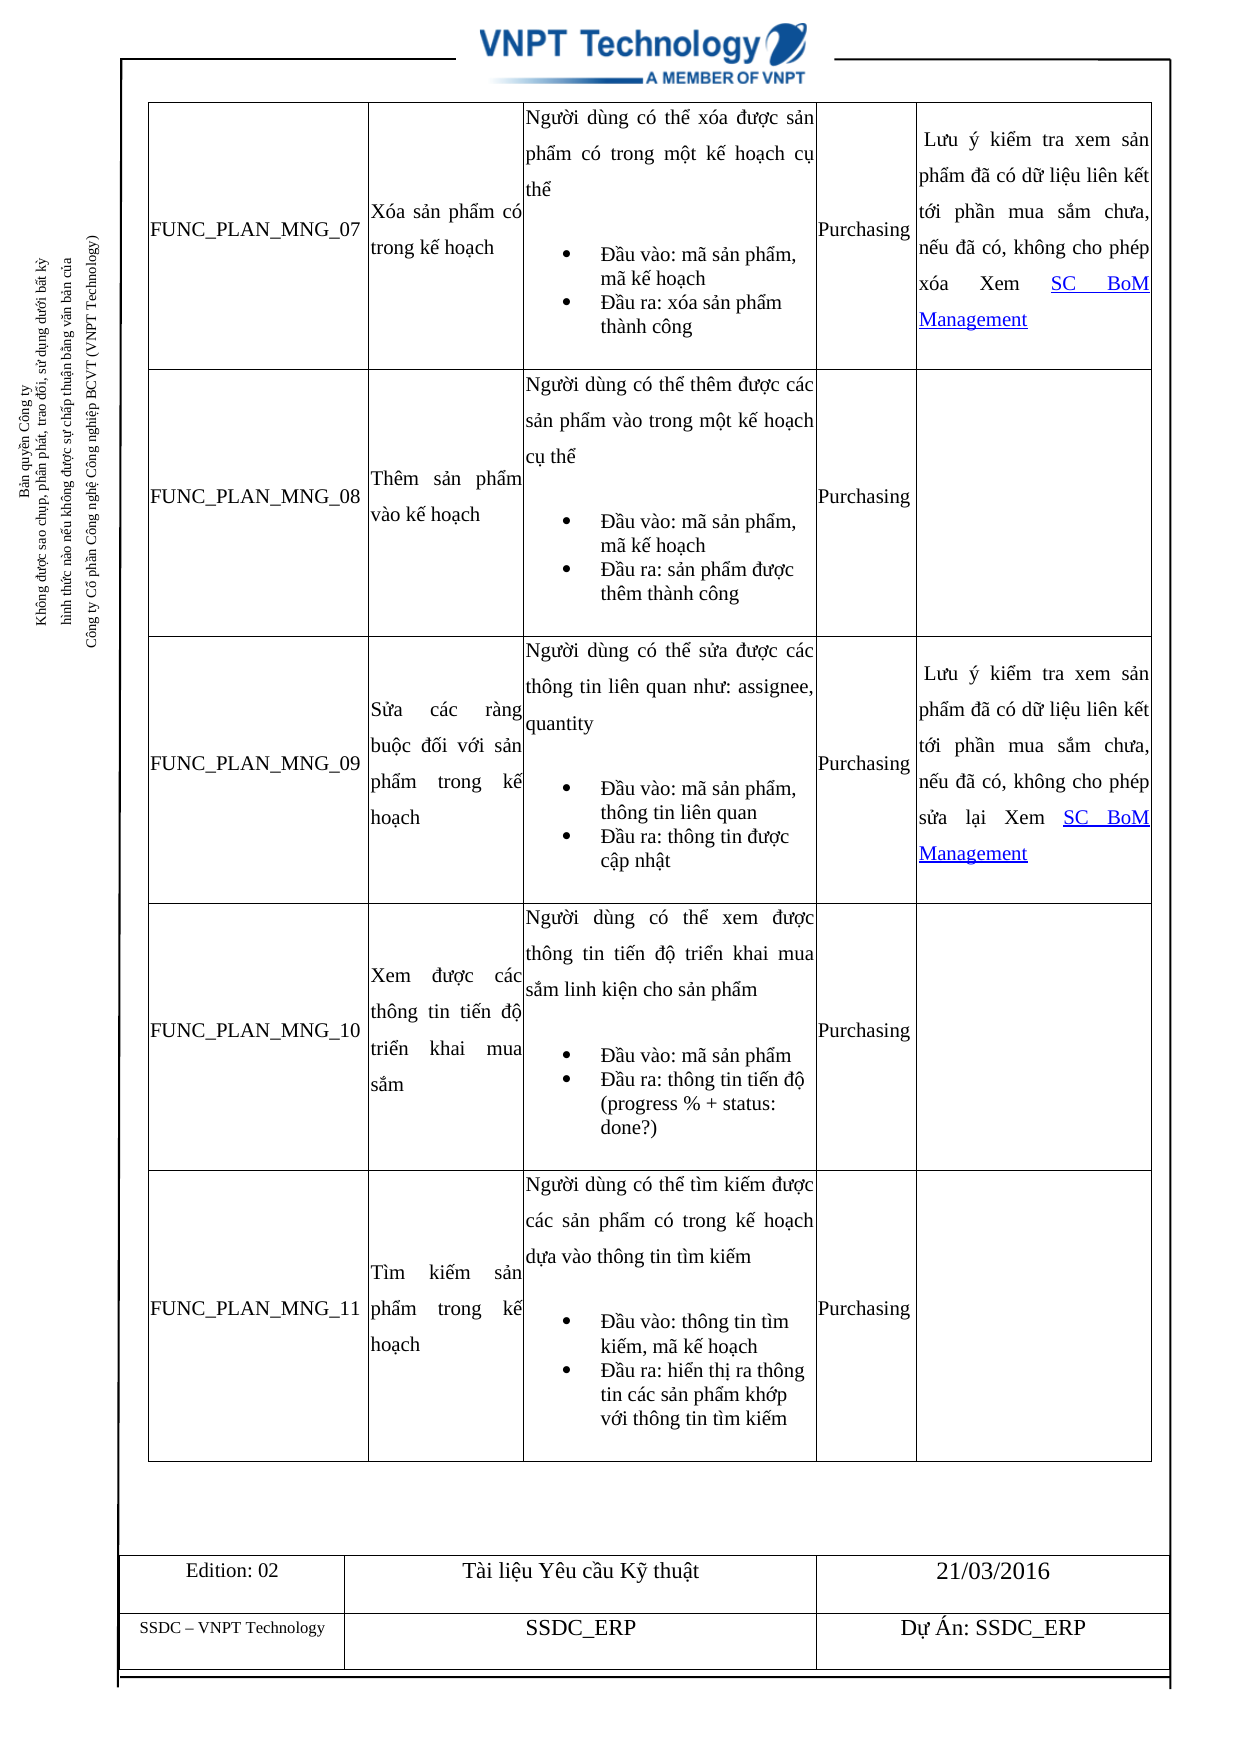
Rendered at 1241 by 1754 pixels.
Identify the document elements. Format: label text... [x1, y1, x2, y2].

table_cell Purchasing [817, 103, 916, 369]
table_cell Lưu ý kiểm tra xem sản phẩm đã có dữ liệu liên kết tới phần mua sắm chưa, nếu đã có, không cho phép xóa Xem SC BoM Management [917, 103, 1151, 369]
table_cell FUNC_PLAN_MNG_11 [149, 1171, 368, 1461]
table_cell Lưu ý kiểm tra xem sản phẩm đã có dữ liệu liên kết tới phần mua sắm chưa, nếu đã có, không cho phép sửa lại Xem SC BoM Management [917, 637, 1151, 903]
table_cell Purchasing [817, 637, 916, 903]
table_cell FUNC_PLAN_MNG_09 [149, 637, 368, 903]
table_cell Tìm kiếm sản phẩm trong kế hoạch [369, 1171, 523, 1461]
table_cell Purchasing [817, 1171, 916, 1461]
table_cell Người dùng có thể xem được thông tin tiến độ triển khai mua sắm linh kiện cho sản phẩm Đầu vào: mã sản phẩm Đầu ra: thông tin tiến độ (progress % + status: done?) [524, 904, 816, 1169]
table_cell Người dùng có thể thêm được các sản phẩm vào trong một kế hoạch cụ thể Đầu vào: mã sản phẩm, mã kế hoạch Đầu ra: sản phẩm được thêm thành công [524, 370, 816, 636]
table_cell Xóa sản phẩm có trong kế hoạch [369, 103, 523, 369]
table_cell FUNC_PLAN_MNG_08 [149, 370, 368, 636]
table_cell Người dùng có thể sửa được các thông tin liên quan như: assignee, quantity Đầu vào: mã sản phẩm, thông tin liên quan Đầu ra: thông tin được cập nhật [524, 637, 816, 903]
table_cell Xem được các thông tin tiến độ triển khai mua sắm [369, 904, 523, 1169]
table_cell Người dùng có thể tìm kiếm được các sản phẩm có trong kế hoạch dựa vào thông tin tìm kiếm Đầu vào: thông tin tìm kiếm, mã kế hoạch Đầu ra: hiển thị ra thông tin các sản phẩm khớp với thông tin tìm kiếm [524, 1171, 816, 1461]
table_cell FUNC_PLAN_MNG_07 [149, 103, 368, 369]
table_cell [917, 370, 1151, 636]
table_cell FUNC_PLAN_MNG_10 [149, 904, 368, 1169]
picture [479, 23, 808, 85]
table_cell [917, 904, 1151, 1169]
table_cell Thêm sản phẩm vào kế hoạch [369, 370, 523, 636]
table_cell Người dùng có thể xóa được sản phẩm có trong một kế hoạch cụ thể Đầu vào: mã sản phẩm, mã kế hoạch Đầu ra: xóa sản phẩm thành công [524, 103, 816, 369]
table_cell [917, 1171, 1151, 1461]
table_cell Sửa các ràng buộc đối với sản phẩm trong kế hoạch [369, 637, 523, 903]
table_cell Purchasing [817, 370, 916, 636]
table_cell Purchasing [817, 904, 916, 1169]
